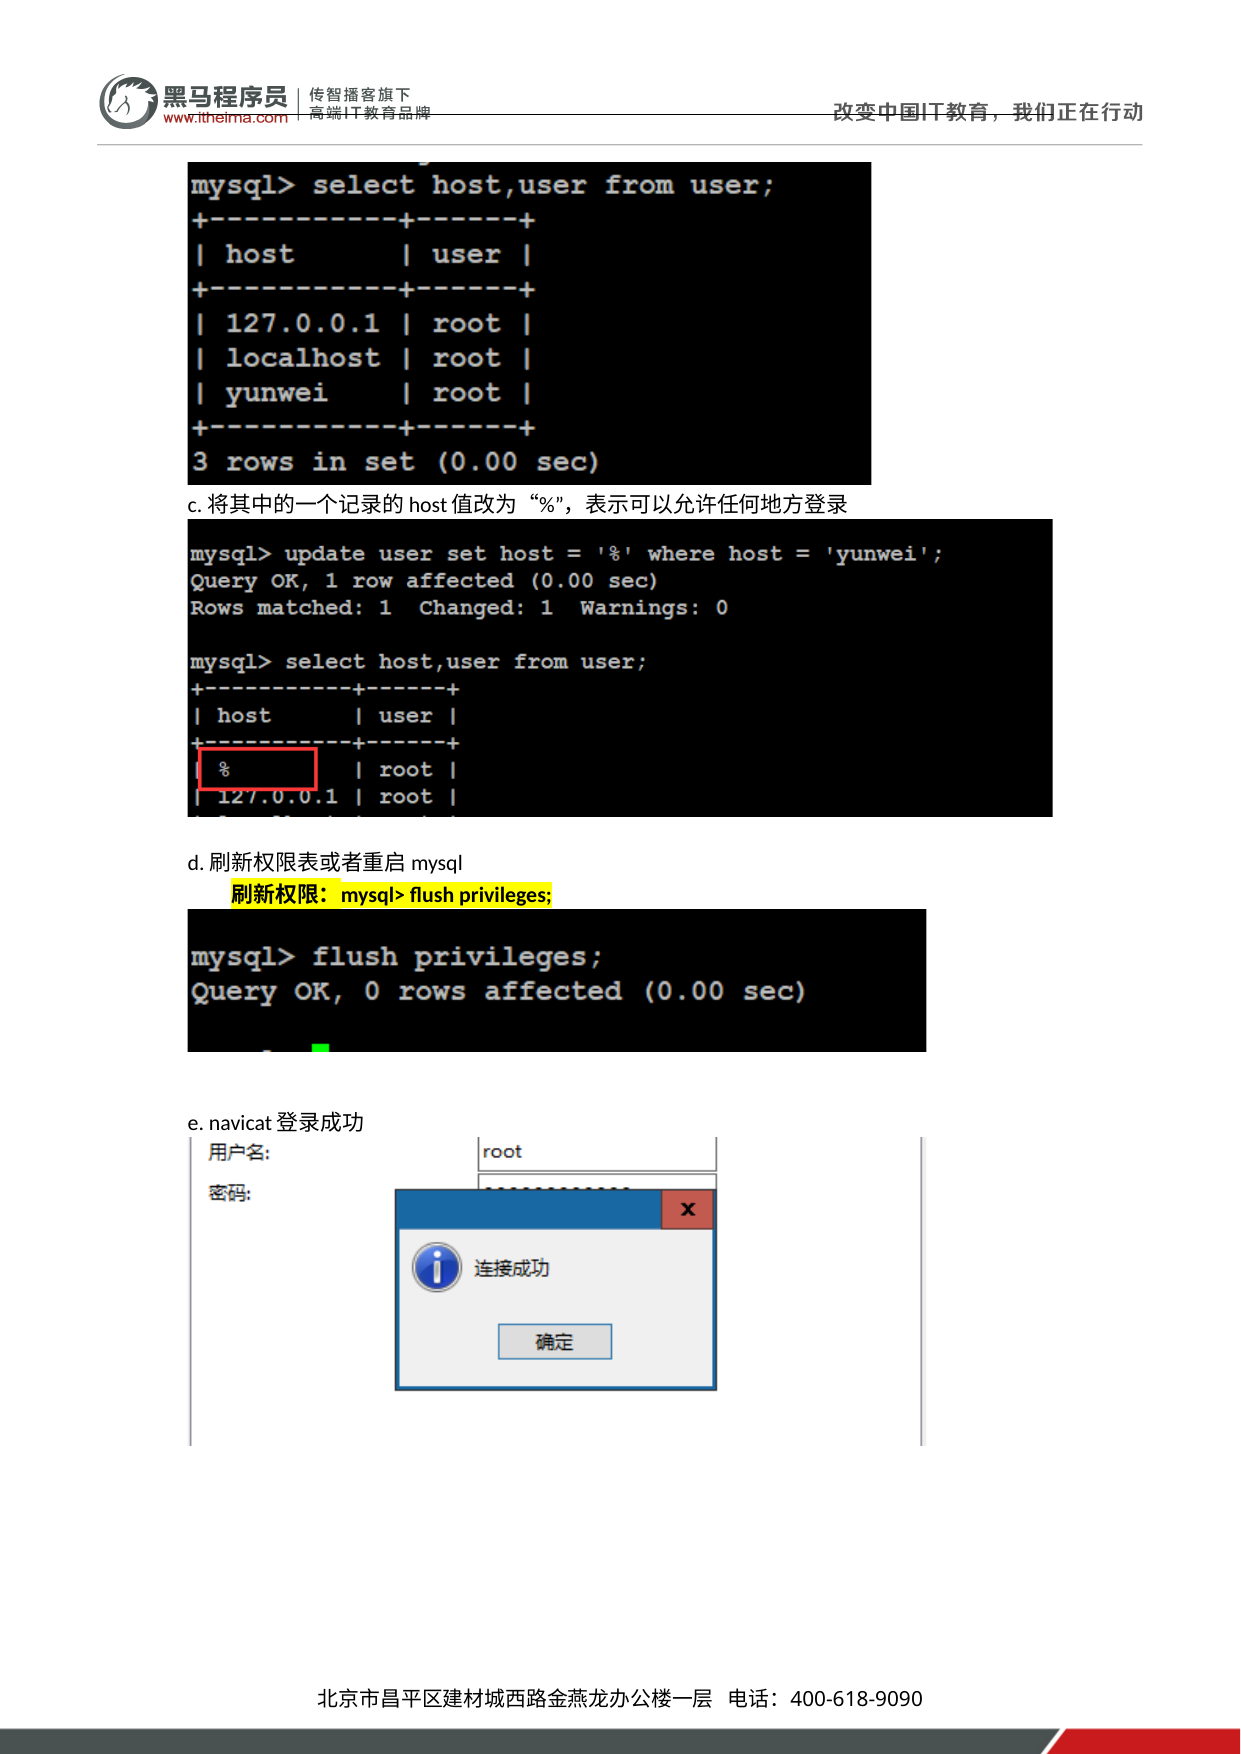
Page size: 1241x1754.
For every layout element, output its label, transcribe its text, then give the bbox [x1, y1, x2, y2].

picture [187, 1137, 927, 1446]
picture [0, 1669, 1241, 1754]
picture [0, 3, 1241, 153]
text 刷新权限：mysql> flush privileges; [187, 877, 1053, 909]
picture [187, 162, 872, 485]
text e. navicat登录成功 [187, 1104, 1053, 1137]
picture [187, 519, 1053, 817]
text c. 将其中的一个记录的host值改为“%”，表示可以允许任何地方登录 [187, 487, 1053, 519]
picture [187, 909, 927, 1052]
text d. 刷新权限表或者重启mysql [187, 844, 1053, 877]
